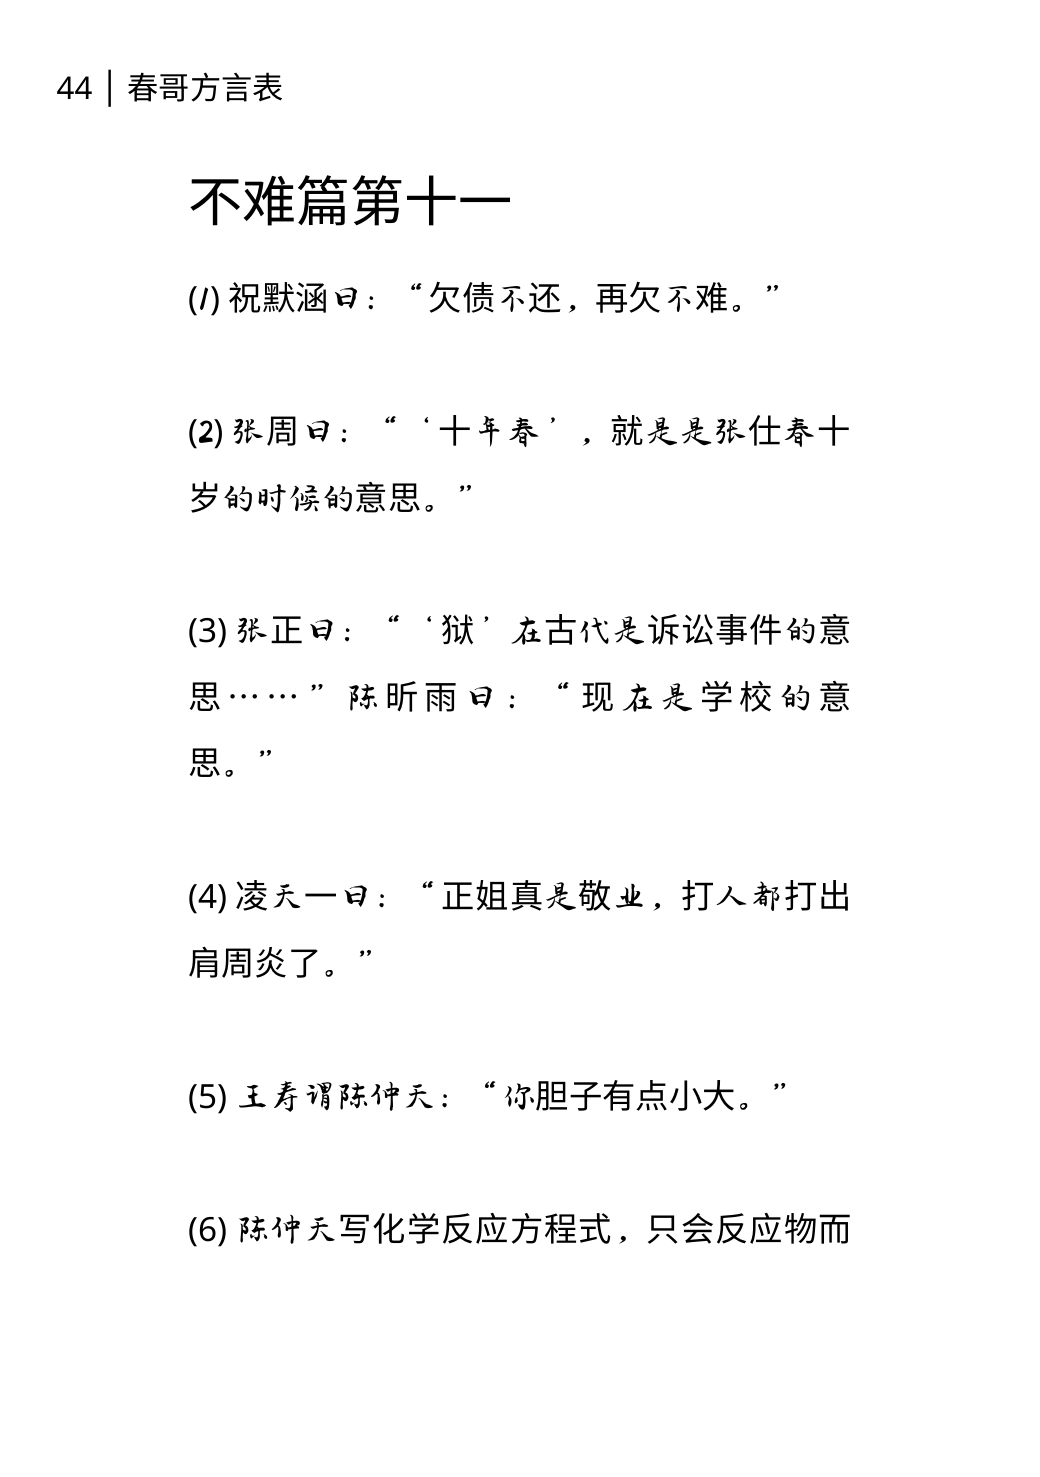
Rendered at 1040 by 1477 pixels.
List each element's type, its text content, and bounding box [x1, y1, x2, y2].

list 张周曰：“‘十年春’，就是是张仕春十岁的时候的意思。” [188, 399, 852, 532]
list 祝默涵曰：“欠债不还，再欠不难。” [188, 266, 852, 333]
list 凌天一曰：“正姐真是敬业，打人都打出肩周炎了。” [188, 864, 852, 997]
list 王寿谓陈仲天：“你胆子有点小大。” [188, 1064, 852, 1130]
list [188, 1197, 852, 1263]
text 不难篇第十一 [188, 166, 852, 233]
list 张正曰：“‘狱’在古代是诉讼事件的意思……”陈昕雨曰：“现在是学校的意思。” [188, 599, 852, 798]
